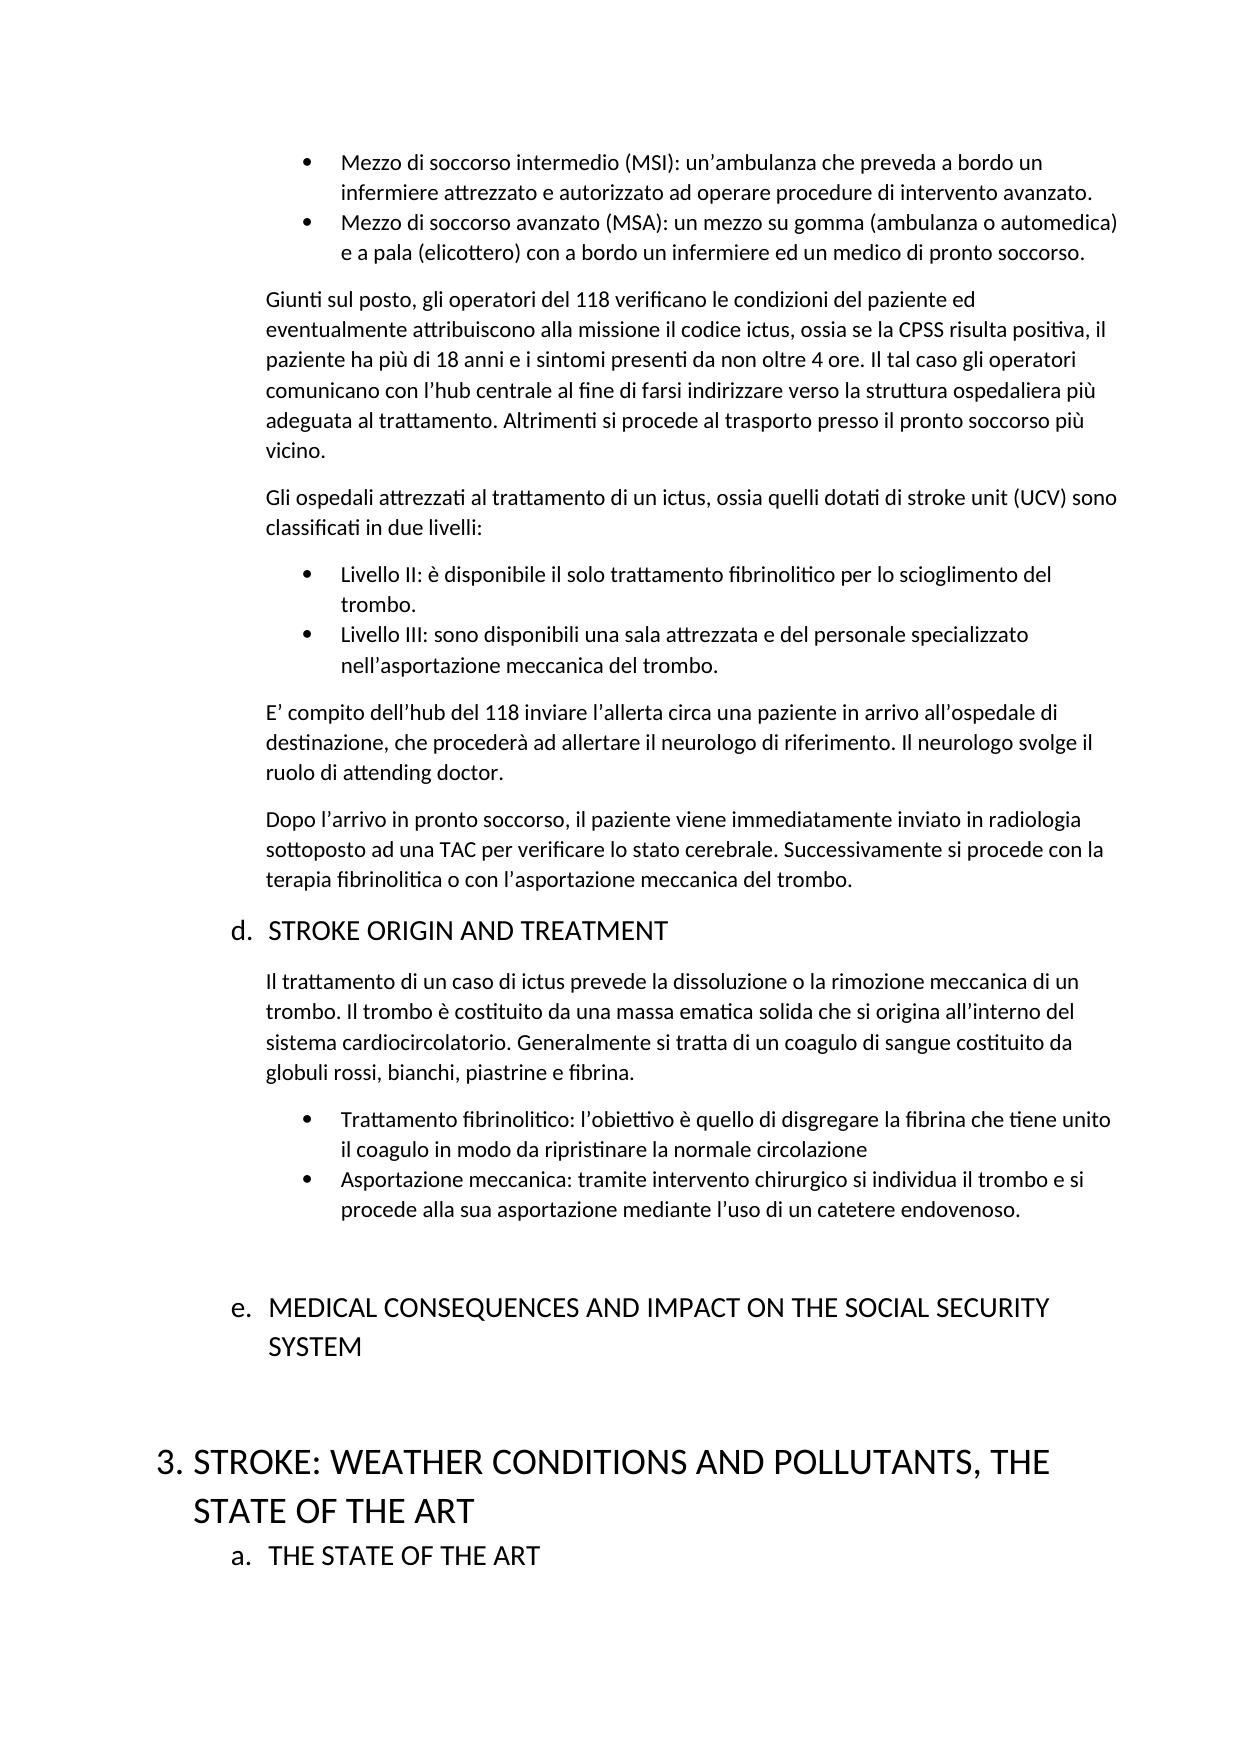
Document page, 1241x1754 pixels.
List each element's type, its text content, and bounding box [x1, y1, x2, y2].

text Il trattamento di un caso di ictus prevede la dissoluzione o la rimozione meccanica di un trombo. Il trombo è costituito da una massa ematica solida che si origina all’interno del sistema cardiocircolatorio. Generalmente si tratta di un coagulo di sangue costituito da globuli rossi, bianchi, piastrine e fibrina. [266, 967, 1122, 1086]
list Mezzo di soccorso intermedio (MSI): un’ambulanza che preveda a bordo un infermiere attrezzato e autorizzato ad operare procedure di intervento avanzato. [303, 148, 1122, 206]
list Livello II: è disponibile il solo trattamento fibrinolitico per lo scioglimento del trombo. [303, 560, 1122, 618]
list Mezzo di soccorso avanzato (MSA): un mezzo su gomma (ambulanza o automedica) e a pala (elicottero) con a bordo un infermiere ed un medico di pronto soccorso. [303, 208, 1122, 266]
text Dopo l’arrivo in pronto soccorso, il paziente viene immediatamente inviato in radiologia sottoposto ad una TAC per verificare lo stato cerebrale. Successivamente si procede con la terapia fibrinolitica o con l’asportazione meccanica del trombo. [266, 805, 1122, 893]
text Giunti sul posto, gli operatori del 118 verificano le condizioni del paziente ed eventualmente attribuiscono alla missione il codice ictus, ossia se la CPSS risulta positiva, il paziente ha più di 18 anni e i sintomi presenti da non oltre 4 ore. Il tal caso gli operatori comunicano con l’hub centrale al fine di farsi indirizzare verso la struttura ospedaliera più adeguata al trattamento. Altrimenti si procede al trasporto presso il pronto soccorso più vicino. [266, 285, 1122, 464]
list Livello III: sono disponibili una sala attrezzata e del personale specializzato nell’asportazione meccanica del trombo. [303, 621, 1122, 679]
list Asportazione meccanica: tramite intervento chirurgico si individua il trombo e si procede alla sua asportazione mediante l’uso di un catetere endovenoso. [303, 1165, 1122, 1223]
text Gli ospedali attrezzati al trattamento di un ictus, ossia quelli dotati di stroke unit (UCV) sono classificati in due livelli: [266, 483, 1122, 541]
text E’ compito dell’hub del 118 inviare l’allerta circa una paziente in arrivo all’ospedale di destinazione, che procederà ad allertare il neurologo di riferimento. Il neurologo svolge il ruolo di attending doctor. [266, 698, 1122, 786]
list THE STATE OF THE ART [231, 1537, 1122, 1572]
list MEDICAL CONSEQUENCES AND IMPACT ON THE SOCIAL SECURITY SYSTEM [231, 1289, 1122, 1363]
list STROKE ORIGIN AND TREATMENT [231, 912, 1122, 948]
list STROKE: WEATHER CONDITIONS AND POLLUTANTS, THE STATE OF THE ART [156, 1438, 1122, 1533]
list Trattamento fibrinolitico: l’obiettivo è quello di disgregare la fibrina che tiene unito il coagulo in modo da ripristinare la normale circolazione [303, 1105, 1122, 1163]
